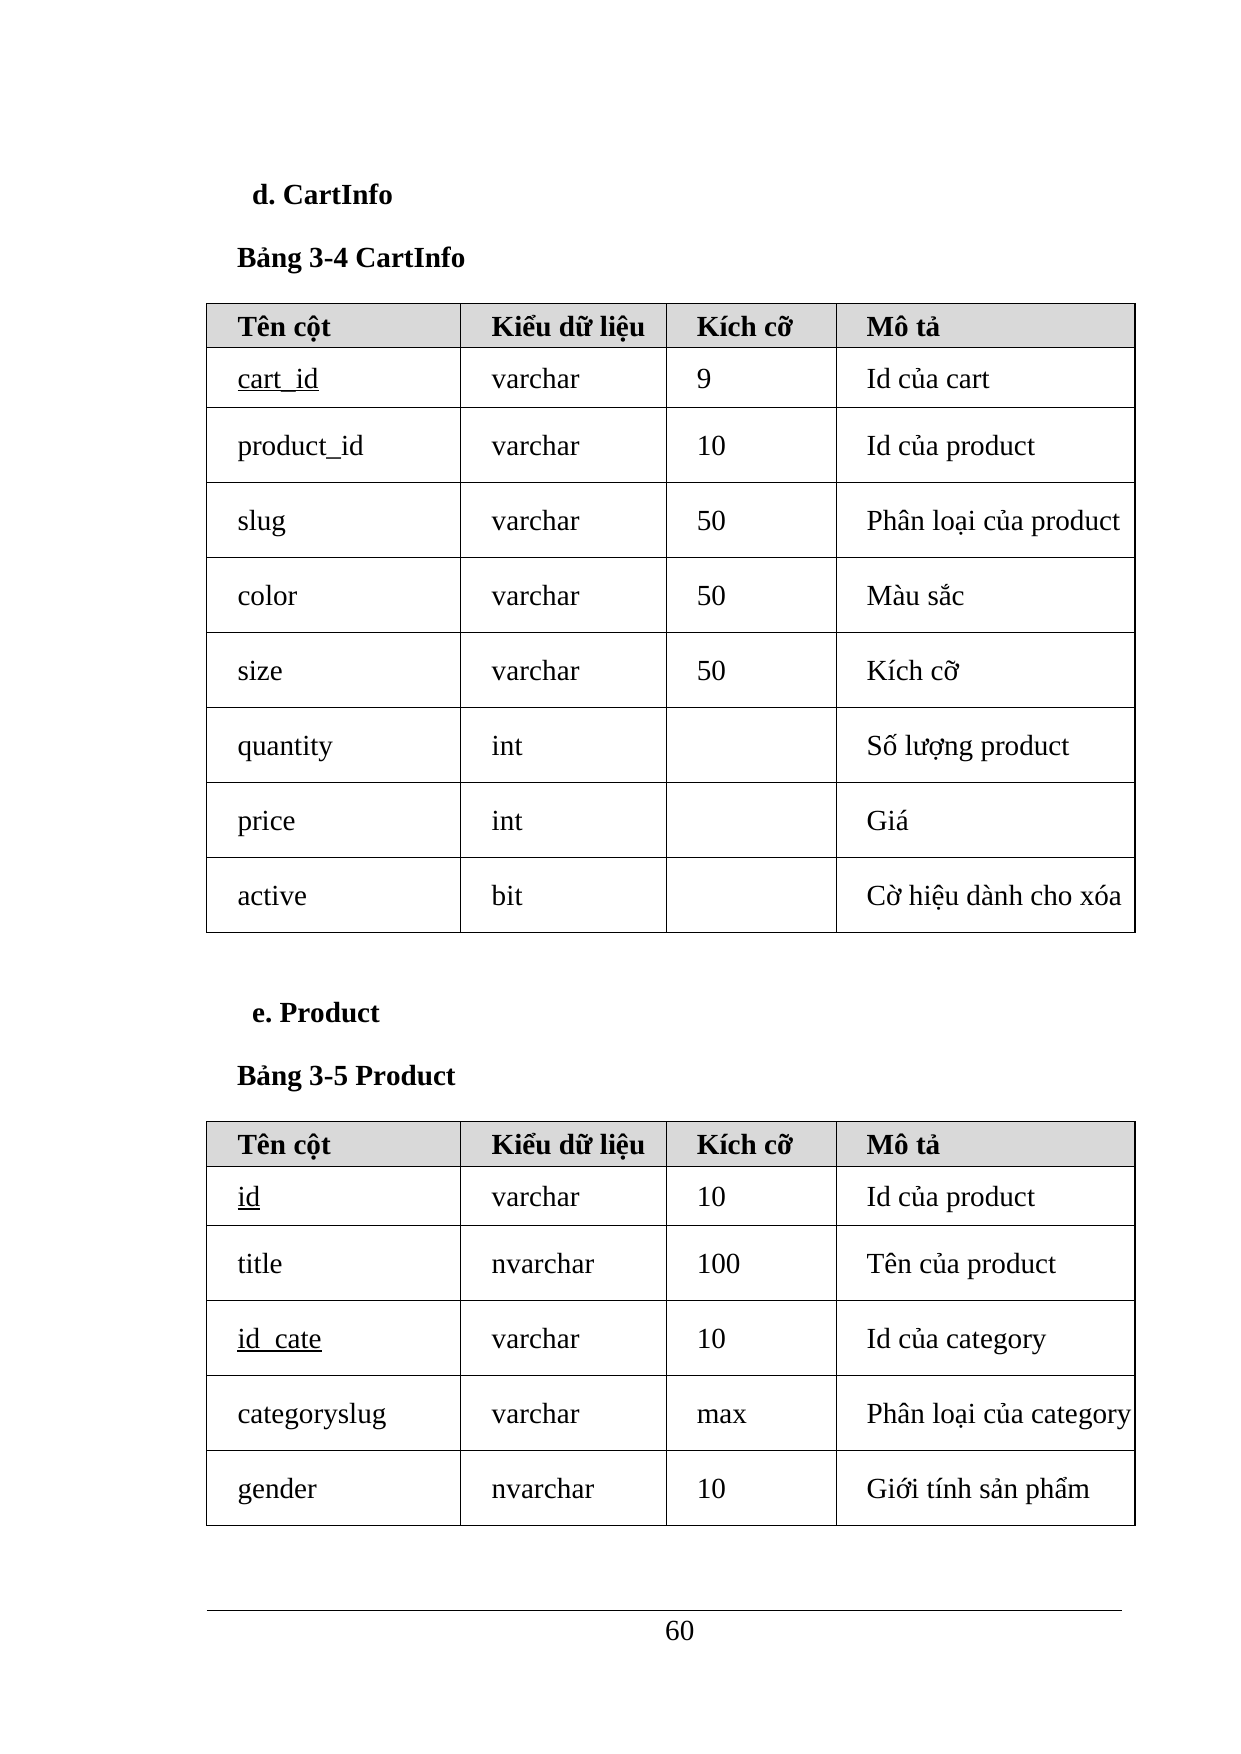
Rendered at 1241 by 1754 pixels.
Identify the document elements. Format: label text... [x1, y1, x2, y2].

table_cell 50 [667, 483, 836, 557]
table_cell int [461, 783, 666, 857]
table_cell 10 [667, 1167, 836, 1225]
table_cell id [207, 1167, 460, 1225]
table_cell Tên của product [837, 1226, 1134, 1300]
table_cell varchar [461, 1376, 666, 1450]
table_header Mô tả [837, 304, 1134, 347]
table_header Kích cỡ [667, 304, 836, 347]
table_cell Cờ hiệu dành cho xóa [837, 858, 1134, 932]
table_cell id_cate [207, 1301, 460, 1375]
text Bảng 3-5 Product [207, 1058, 1122, 1092]
table_cell price [207, 783, 460, 857]
table_cell categoryslug [207, 1376, 460, 1450]
table_cell nvarchar [461, 1451, 666, 1525]
table_cell Id của cart [837, 348, 1134, 407]
table_cell varchar [461, 1167, 666, 1225]
text Bảng 3-4 CartInfo [207, 240, 1122, 273]
table_cell color [207, 558, 460, 632]
table_header Tên cột [207, 304, 460, 347]
table_header Kiểu dữ liệu [461, 1122, 666, 1166]
table_cell gender [207, 1451, 460, 1525]
subtitle CartInfo [252, 177, 1122, 211]
table_cell product_id [207, 408, 460, 482]
table_cell 10 [667, 408, 836, 482]
table_cell quantity [207, 708, 460, 782]
table_cell [667, 858, 836, 932]
table_cell Số lượng product [837, 708, 1134, 782]
table_header Kiểu dữ liệu [461, 304, 666, 347]
table_cell varchar [461, 348, 666, 407]
table_header Tên cột [207, 1122, 460, 1166]
table_cell title [207, 1226, 460, 1300]
table_cell varchar [461, 1301, 666, 1375]
table_cell 10 [667, 1451, 836, 1525]
table_cell 9 [667, 348, 836, 407]
table_cell Id của product [837, 408, 1134, 482]
table_cell 50 [667, 633, 836, 707]
table_cell Phân loại của product [837, 483, 1134, 557]
table_cell [667, 708, 836, 782]
table_cell cart_id [207, 348, 460, 407]
table_cell 50 [667, 558, 836, 632]
table_cell 10 [667, 1301, 836, 1375]
table_header Kích cỡ [667, 1122, 836, 1166]
table_cell Kích cỡ [837, 633, 1134, 707]
table_cell size [207, 633, 460, 707]
subtitle Product [252, 996, 1122, 1029]
table_cell varchar [461, 483, 666, 557]
table_cell slug [207, 483, 460, 557]
table_cell int [461, 708, 666, 782]
table_cell varchar [461, 558, 666, 632]
table_cell varchar [461, 408, 666, 482]
table_cell Màu sắc [837, 558, 1134, 632]
table_cell [667, 783, 836, 857]
table_cell nvarchar [461, 1226, 666, 1300]
table_cell Phân loại của category [837, 1376, 1134, 1450]
table_cell 100 [667, 1226, 836, 1300]
table_cell bit [461, 858, 666, 932]
table_cell Id của product [837, 1167, 1134, 1225]
table_cell Id của category [837, 1301, 1134, 1375]
table_cell Giá [837, 783, 1134, 857]
table_cell Giới tính sản phẩm [837, 1451, 1134, 1525]
table_header Mô tả [837, 1122, 1134, 1166]
table_cell active [207, 858, 460, 932]
table_cell varchar [461, 633, 666, 707]
table_cell max [667, 1376, 836, 1450]
